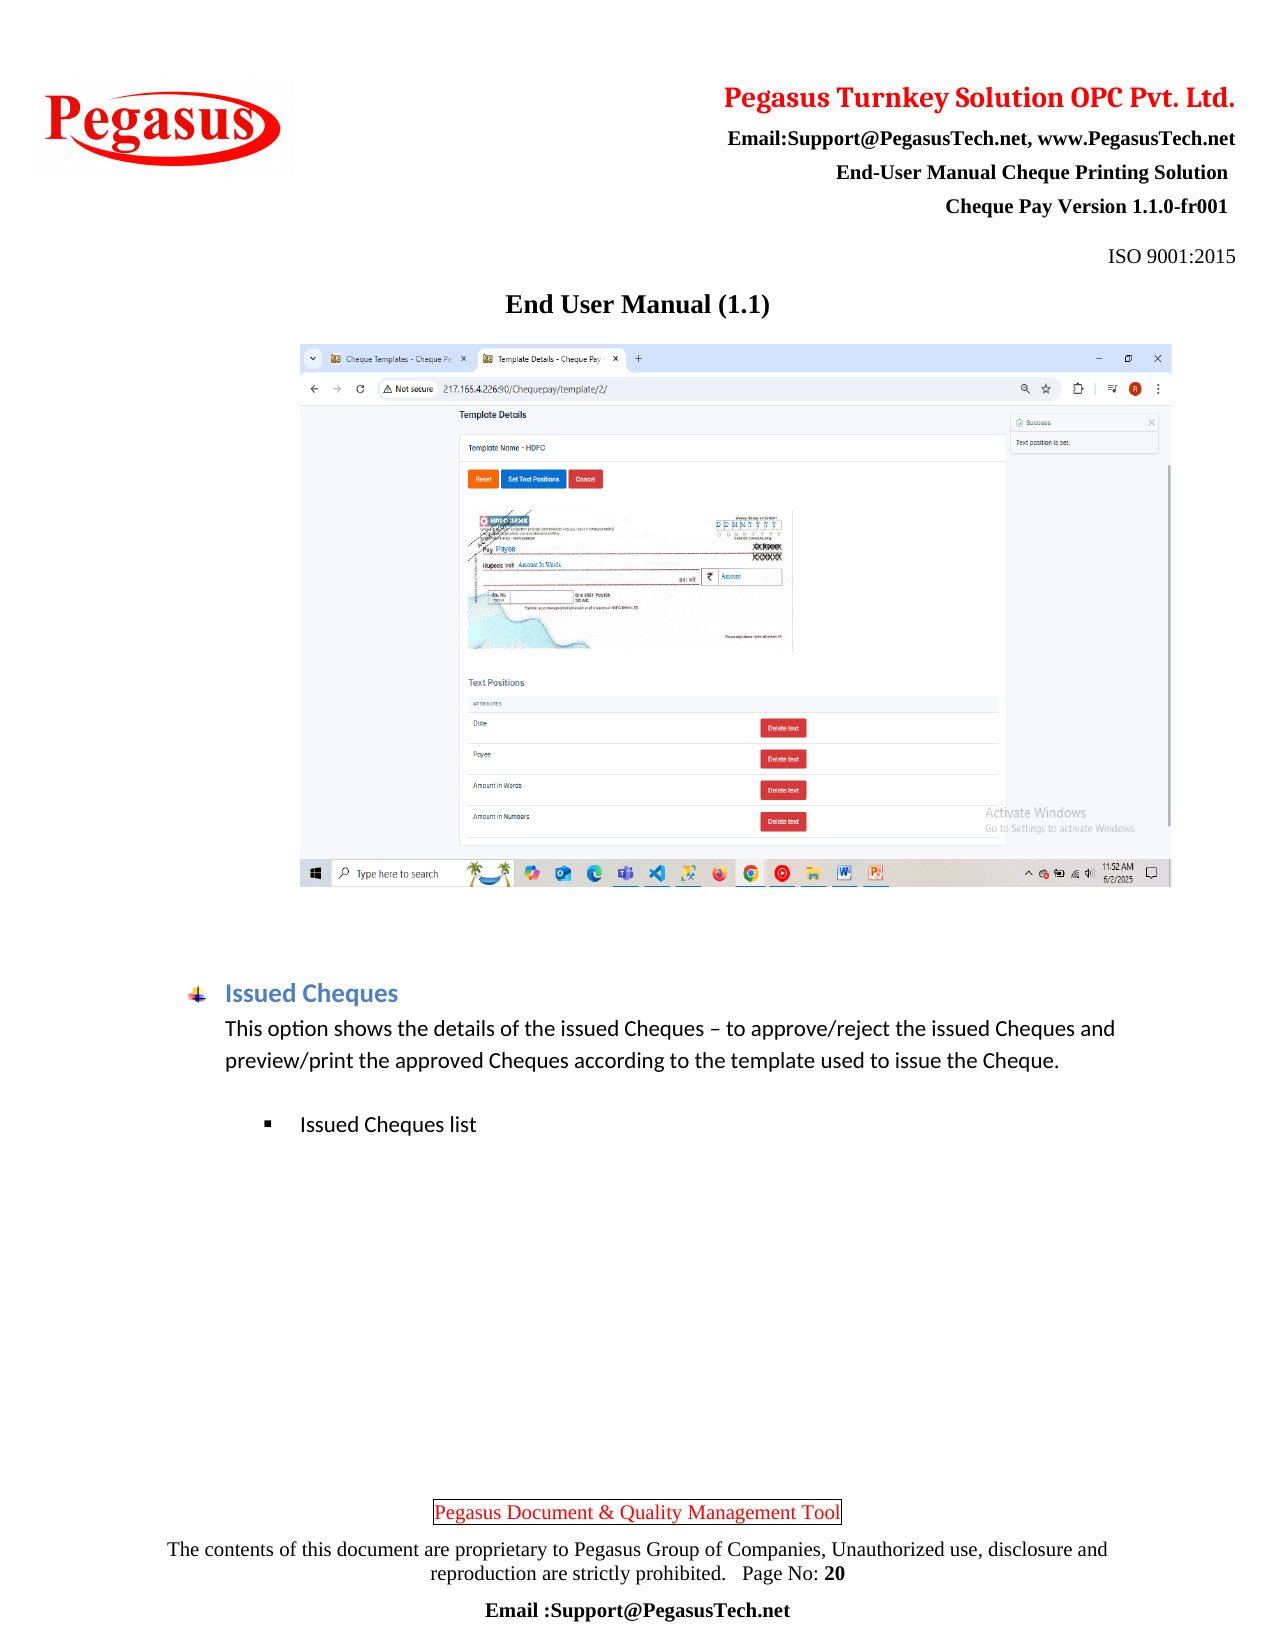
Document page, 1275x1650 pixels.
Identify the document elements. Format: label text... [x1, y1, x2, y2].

list This option shows the details of the issued Cheques – to approve/reject the issued Cheques and preview/print the approved Cheques according to the template used to issue the Cheque. [225, 1014, 1125, 1074]
picture [188, 985, 206, 1003]
list Issued Cheques list [262, 1111, 1125, 1139]
list Issued Cheques [187, 976, 1125, 1009]
picture [300, 344, 1172, 887]
picture [29, 75, 295, 178]
